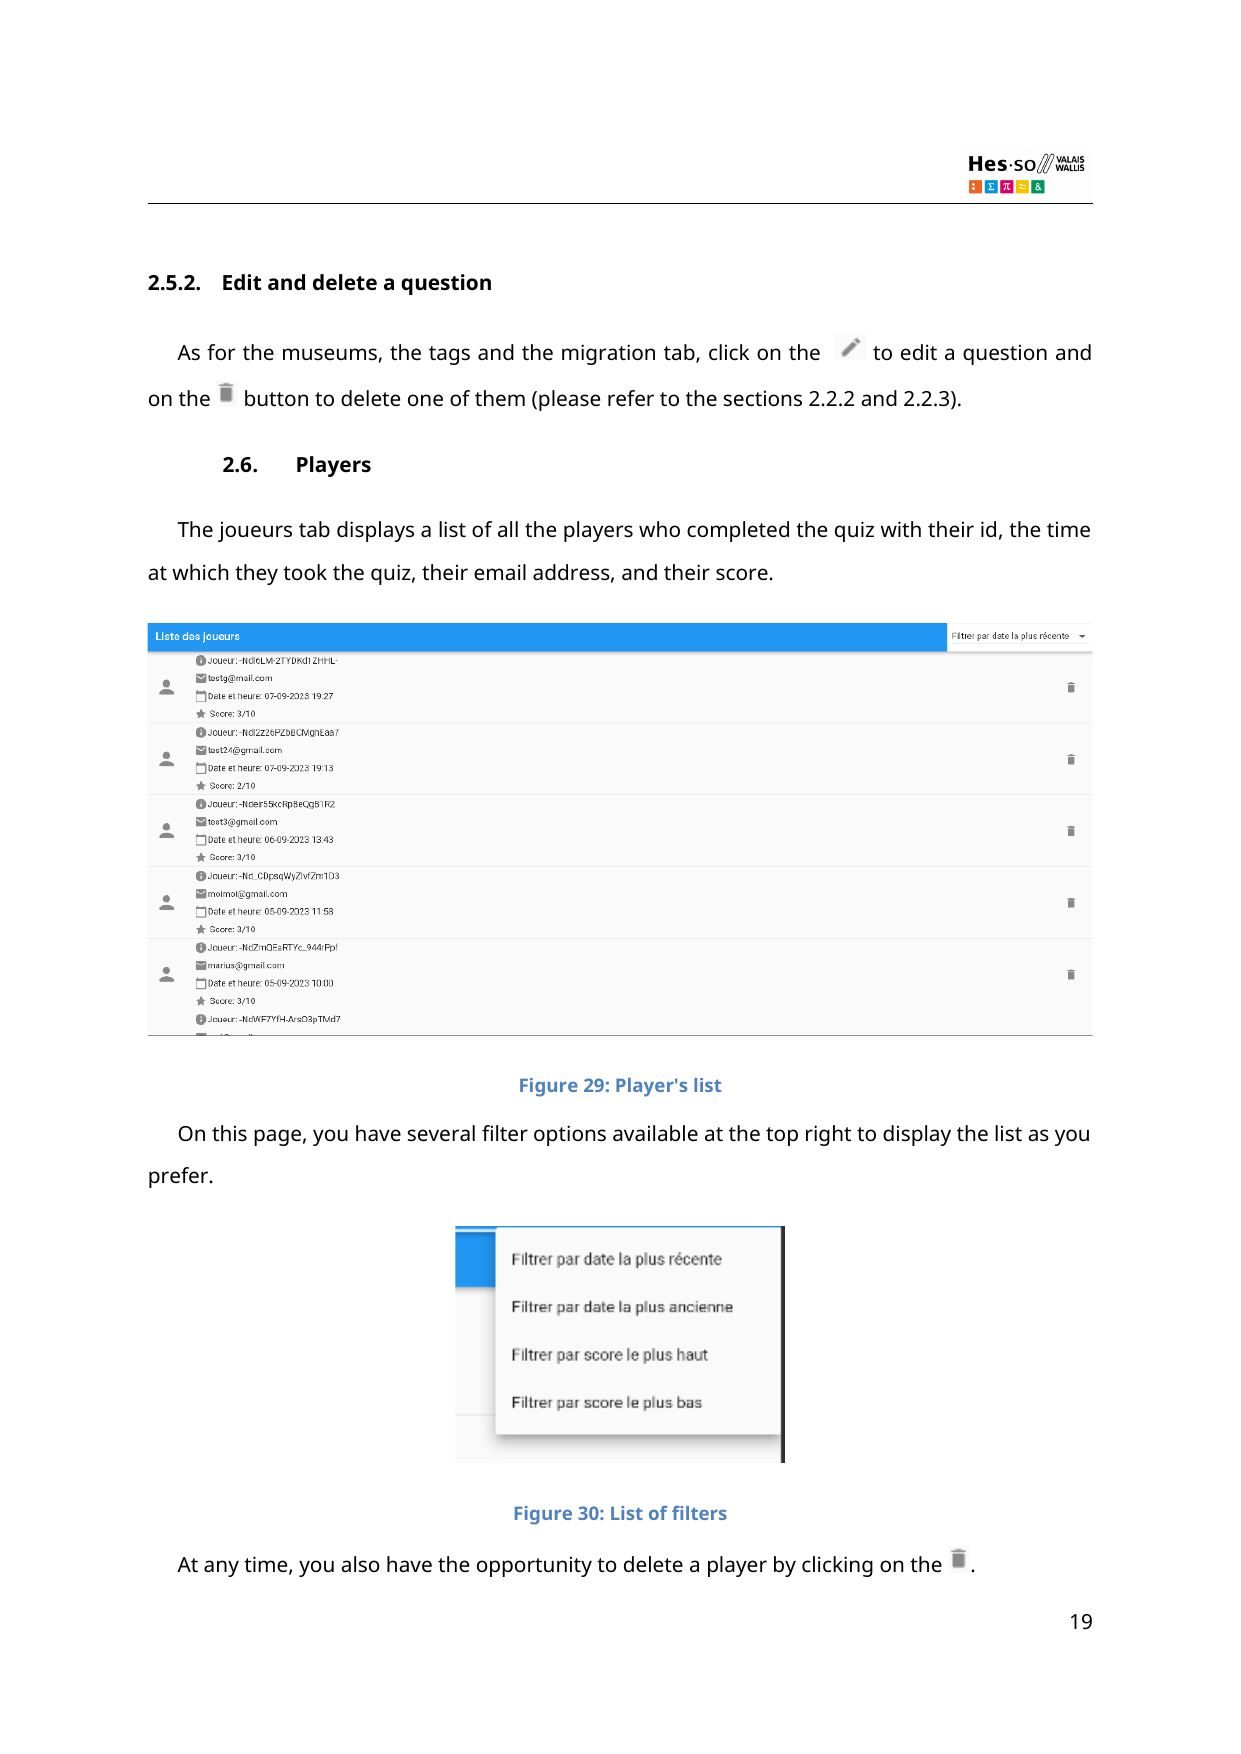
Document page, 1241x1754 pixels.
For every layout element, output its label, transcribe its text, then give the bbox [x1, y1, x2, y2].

picture [835, 333, 867, 360]
picture [960, 147, 1093, 202]
picture [948, 1546, 971, 1573]
text As for the museums, the tags and the migration tab, click on the to edit a question and on the button to delete one of them (please refer to the sections 2.2.2 and 2.2.3). [148, 333, 1093, 413]
text At any time, you also have the opportunity to delete a player by clicking on the . [148, 1546, 1093, 1579]
text Figure : Player's list [148, 1072, 1093, 1098]
text Edit and delete a question [148, 268, 1093, 296]
text Figure : List of filters [148, 1500, 1093, 1525]
text On this page, you have several filter options available at the top right to display the list as you prefer. [148, 1119, 1093, 1190]
picture [455, 1226, 785, 1463]
picture [216, 380, 238, 407]
subtitle Players [193, 450, 1093, 478]
picture [147, 623, 1093, 1036]
text The joueurs tab displays a list of all the players who completed the quiz with their id, the time at which they took the quiz, their email address, and their score. [148, 516, 1093, 587]
